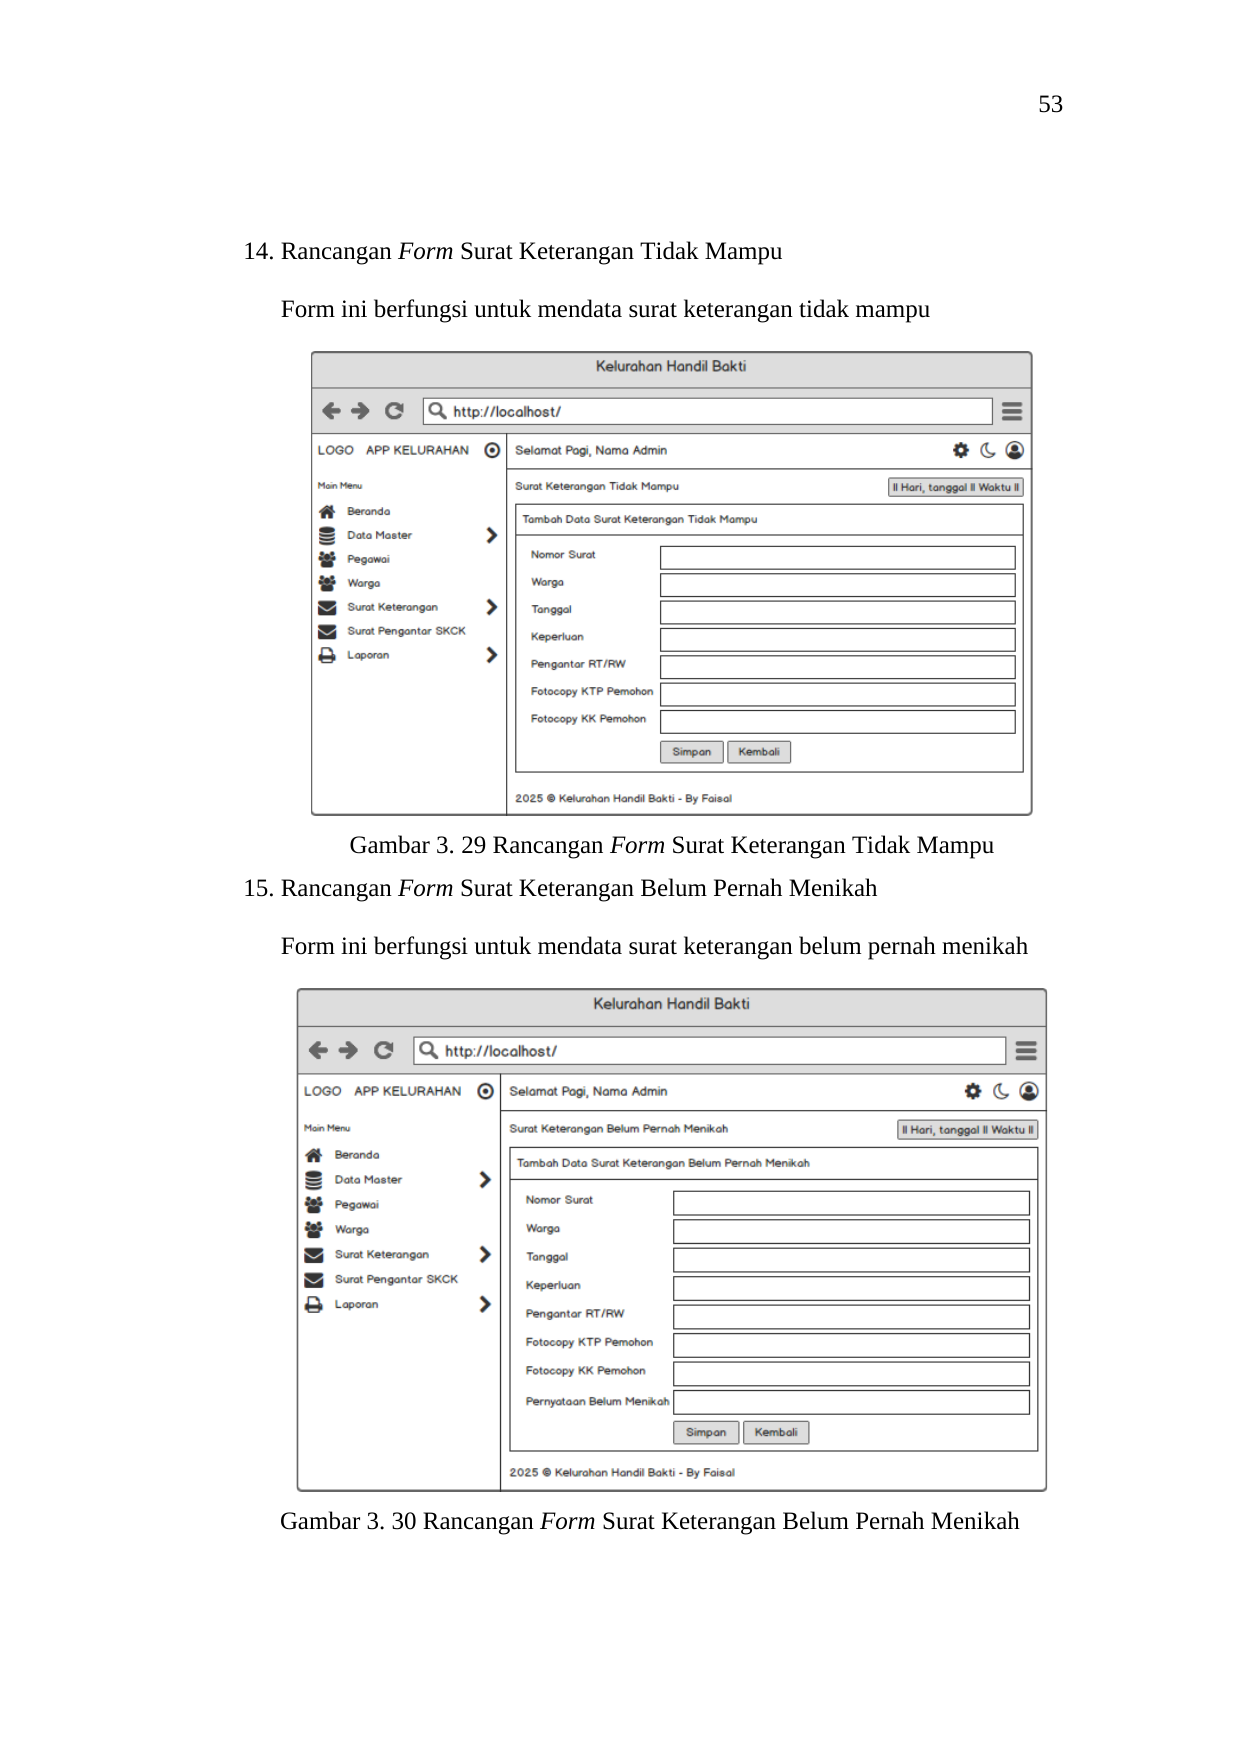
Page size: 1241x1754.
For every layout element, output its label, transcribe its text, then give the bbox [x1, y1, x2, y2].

picture [296, 988, 1048, 1492]
text Gambar 3. Rancangan Form Surat Keterangan Tidak Mampu [281, 830, 1063, 859]
text Gambar 3. Rancangan Form Surat Keterangan Belum Pernah Menikah [236, 1506, 1063, 1534]
list Form ini berfungsi untuk mendata surat keterangan belum pernah menikah [281, 931, 1063, 959]
picture [311, 351, 1033, 816]
list Rancangan Form Surat Keterangan Tidak Mampu [243, 236, 1063, 265]
list Form ini berfungsi untuk mendata surat keterangan tidak mampu [281, 294, 1063, 322]
list Rancangan Form Surat Keterangan Belum Pernah Menikah [243, 873, 1063, 902]
